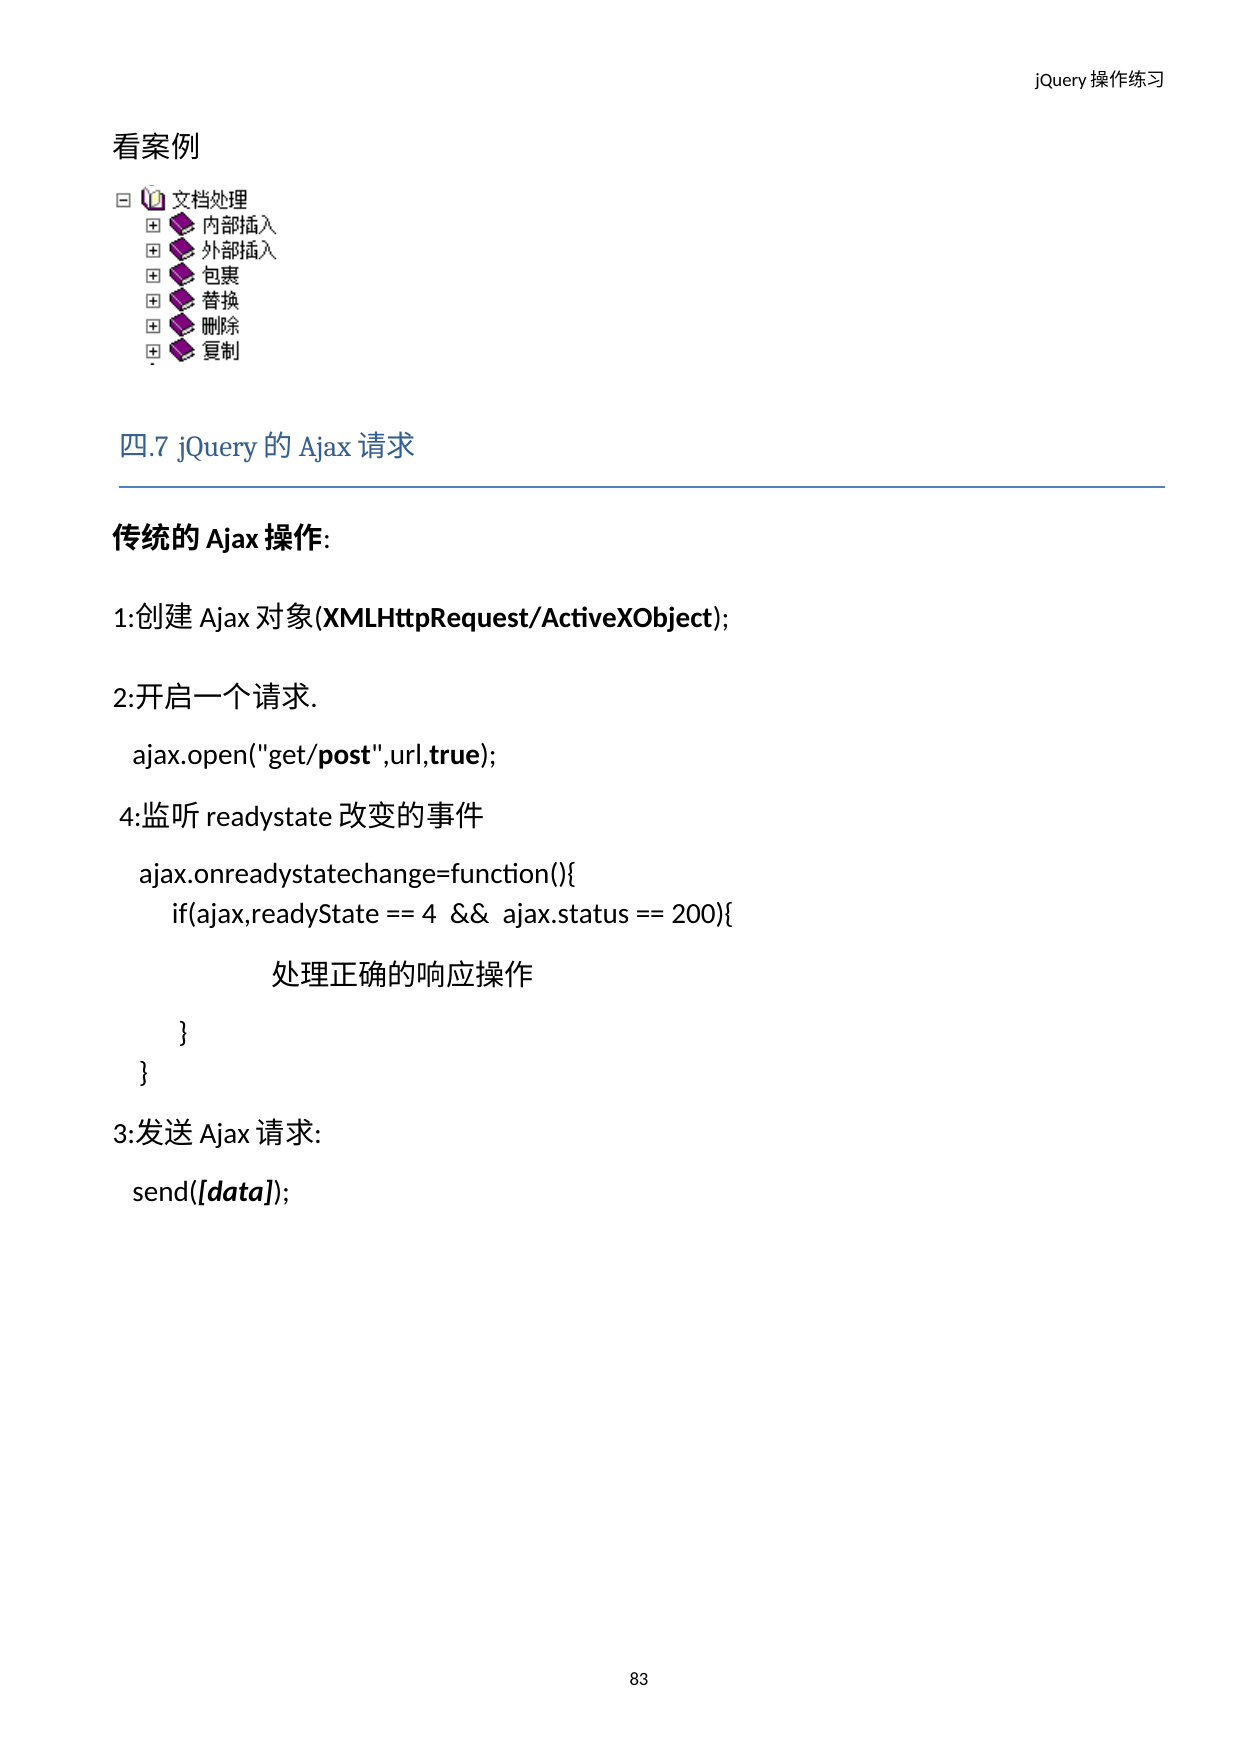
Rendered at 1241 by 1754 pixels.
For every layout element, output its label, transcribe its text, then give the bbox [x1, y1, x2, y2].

text 看案例 [75, 106, 1165, 185]
text 处理正确的响应操作 [75, 933, 1165, 1012]
text 传统的Ajax操作: [75, 496, 1165, 575]
text ajax.onreadystatechange=function(){ [75, 853, 1165, 893]
text 4:监听readystate改变的事件 [75, 774, 1165, 853]
text } [75, 1012, 1165, 1052]
text if(ajax,readyState == 4 && ajax.status == 200){ [75, 893, 1165, 933]
text ajax.open("get/post",url,true); [75, 734, 1165, 774]
text 2:开启一个请求. [75, 655, 1165, 734]
picture [112, 185, 436, 365]
text send([data]); [75, 1171, 1165, 1210]
text 3:发送Ajax请求: [75, 1091, 1165, 1171]
text 1:创建Ajax对象(XMLHttpRequest/ActiveXObject); [75, 575, 1165, 655]
text } [75, 1052, 1165, 1091]
subtitle jQuery的Ajax请求 [119, 404, 1165, 486]
